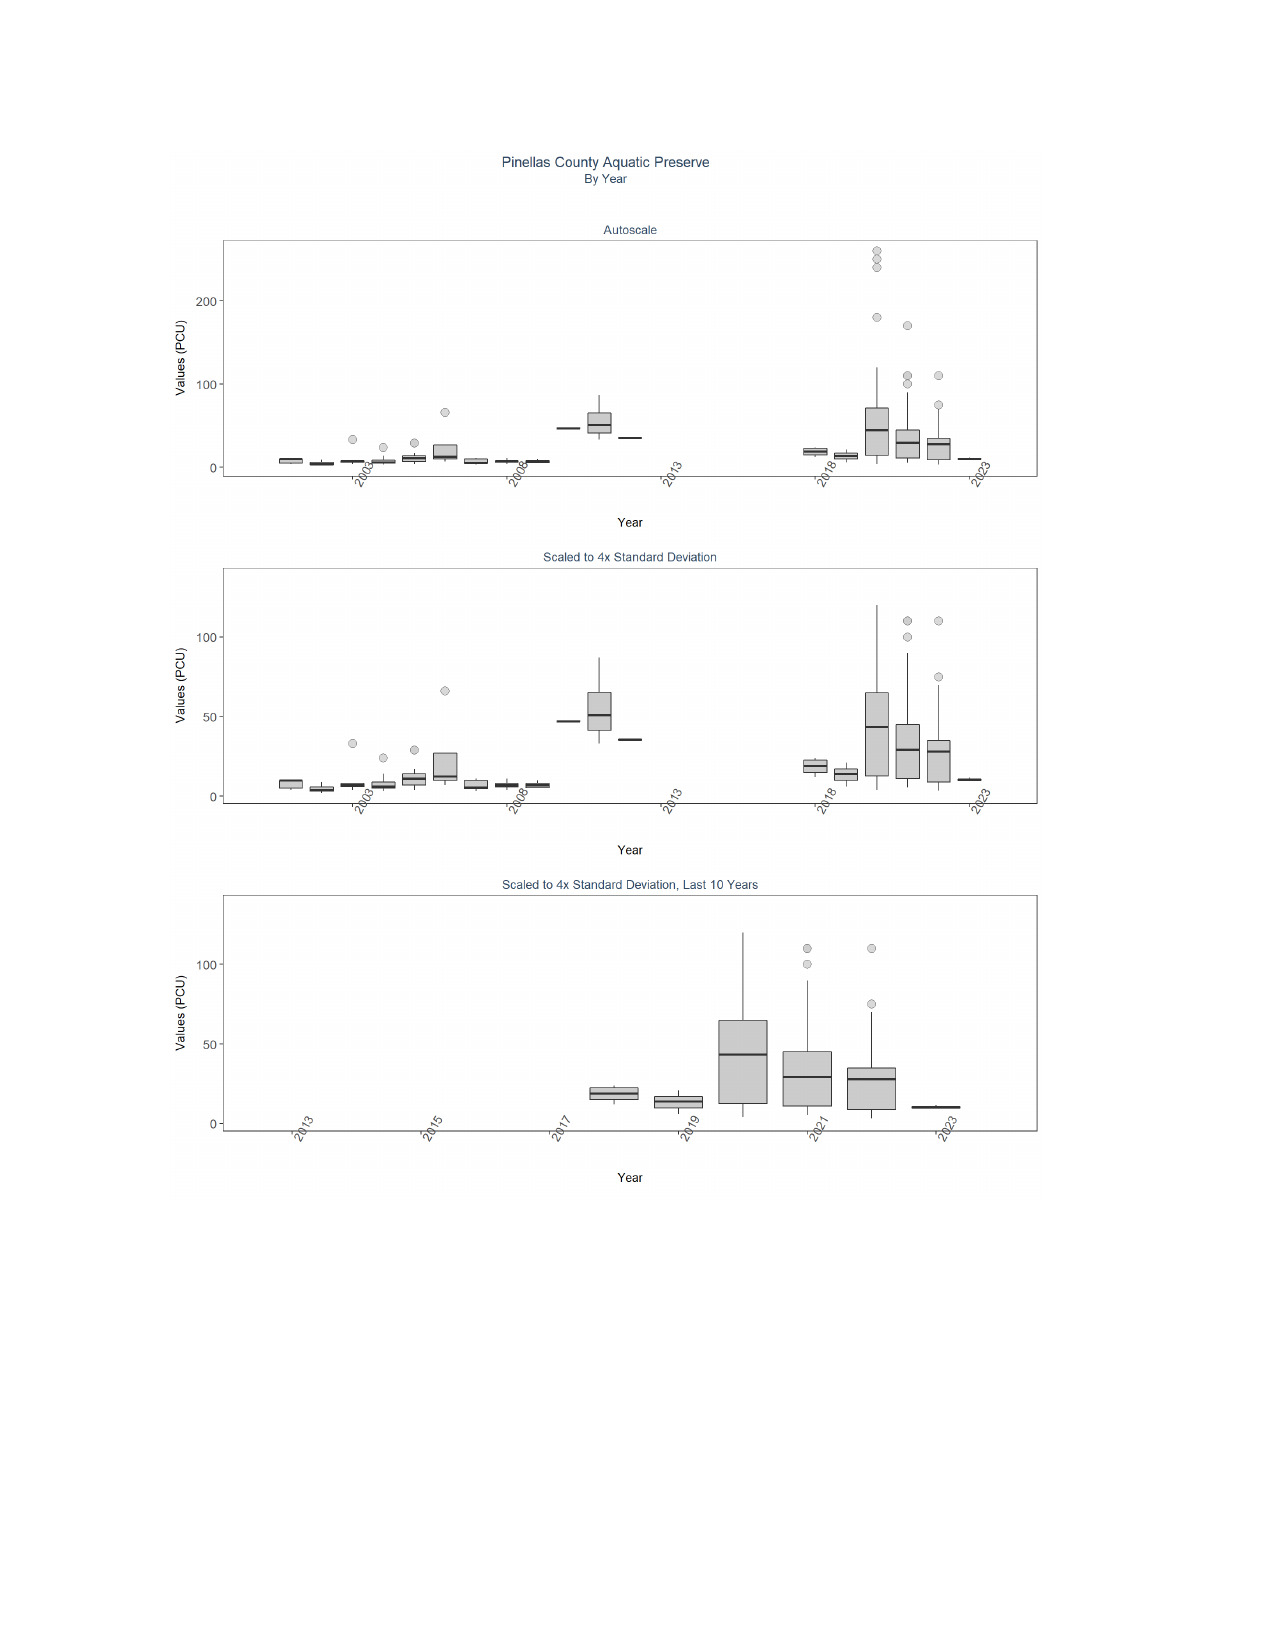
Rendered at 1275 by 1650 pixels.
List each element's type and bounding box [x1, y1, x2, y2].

picture [168, 150, 1044, 1200]
